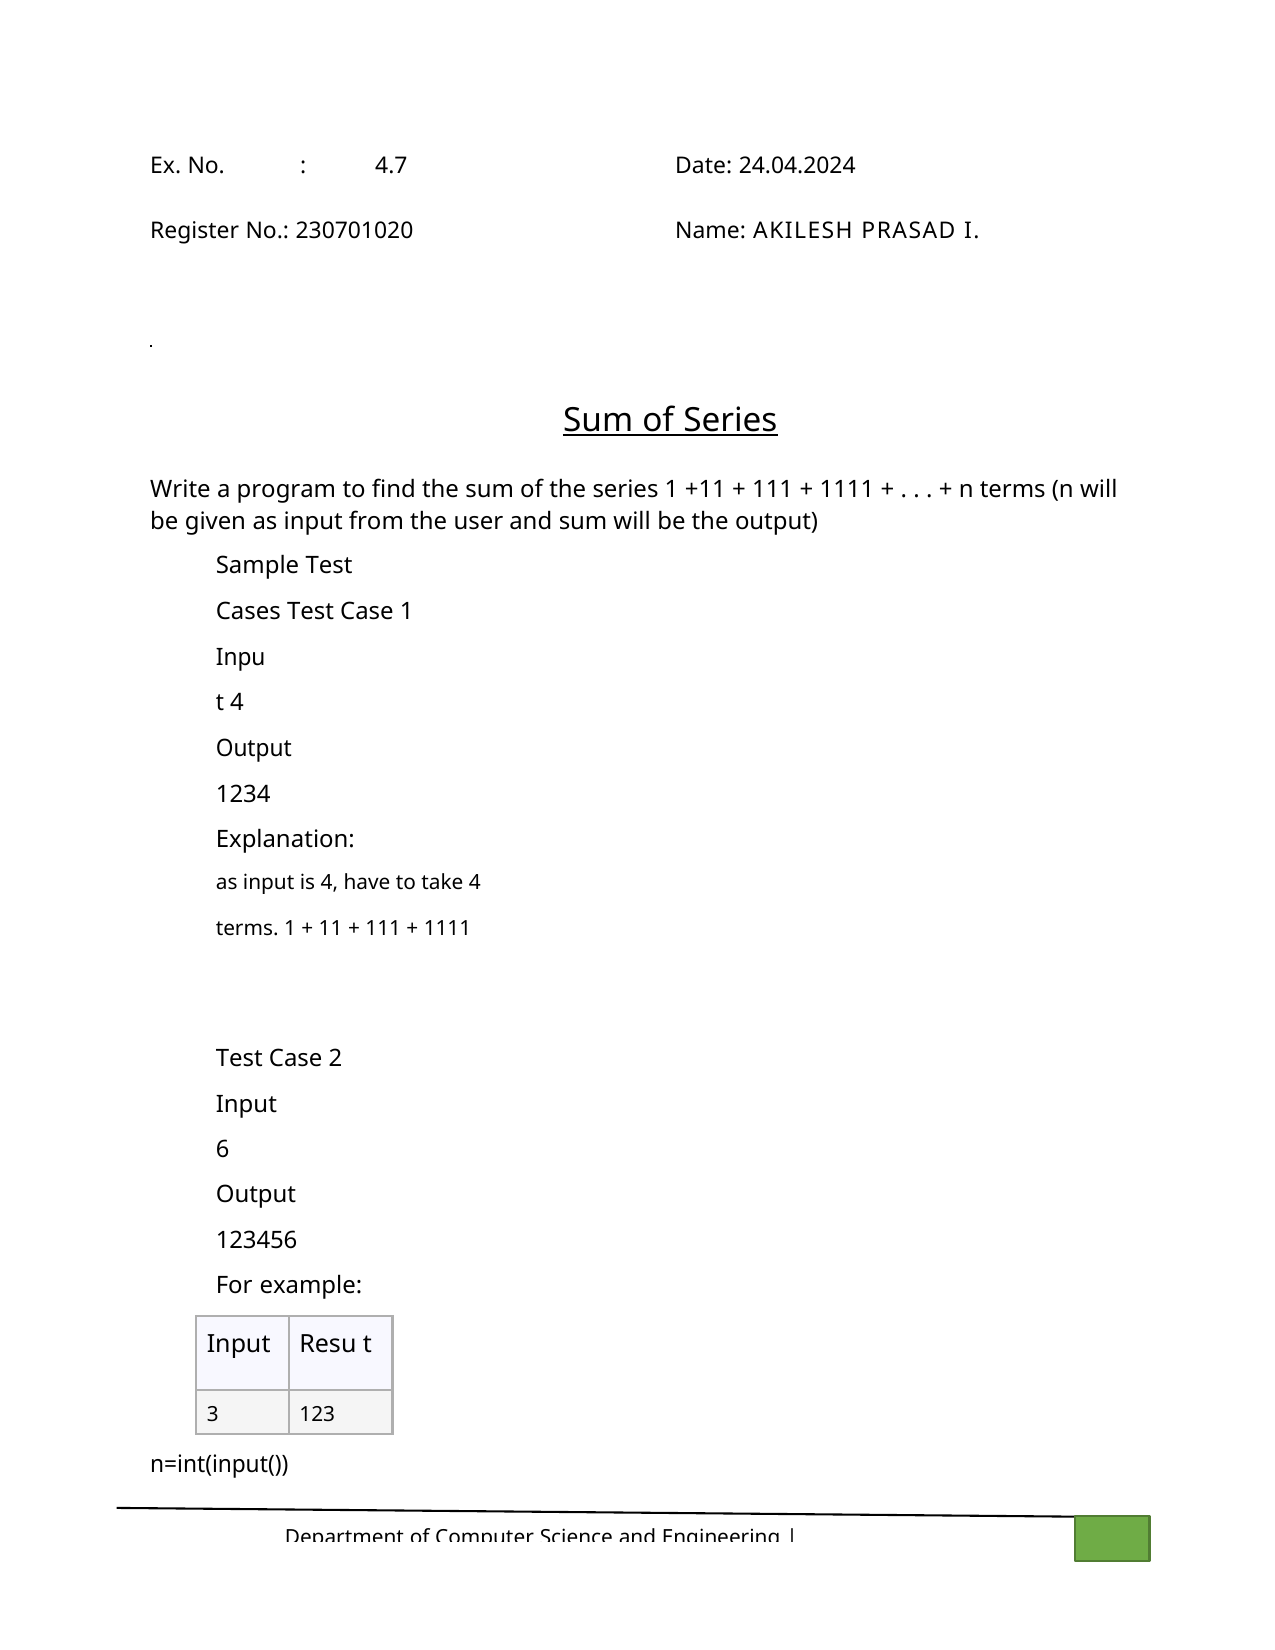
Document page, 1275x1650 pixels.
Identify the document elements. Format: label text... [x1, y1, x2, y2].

text 6 [216, 1132, 1162, 1165]
text Input 4 [216, 639, 271, 718]
text Write a program to find the sum of the series 1 +11 + 111 + 1111 + . . . + n terms (n will be given as input from the user and sum will be the output) [150, 472, 1127, 536]
text For example: [216, 1268, 1162, 1301]
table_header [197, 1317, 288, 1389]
text Register No.: 230701020 Name: AKILESH PRASAD I. [150, 214, 1162, 245]
text Ex. No. : 4.7 Date: 24.04.2024 [150, 149, 1162, 181]
text Test Case 2 Input [216, 1041, 344, 1119]
text Output 1234 [216, 731, 298, 809]
subtitle Sum of Series [327, 396, 1013, 441]
text as input is 4, have to take 4 terms. 1 + 11 + 111 + 1111 [216, 867, 532, 942]
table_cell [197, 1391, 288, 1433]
text n=int(input()) b=1 [150, 1447, 298, 1479]
text Explanation: [216, 822, 1162, 855]
text Sample Test Cases Test Case 1 [216, 548, 422, 626]
text Output 123456 [216, 1177, 298, 1255]
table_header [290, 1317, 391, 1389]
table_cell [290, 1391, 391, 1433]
